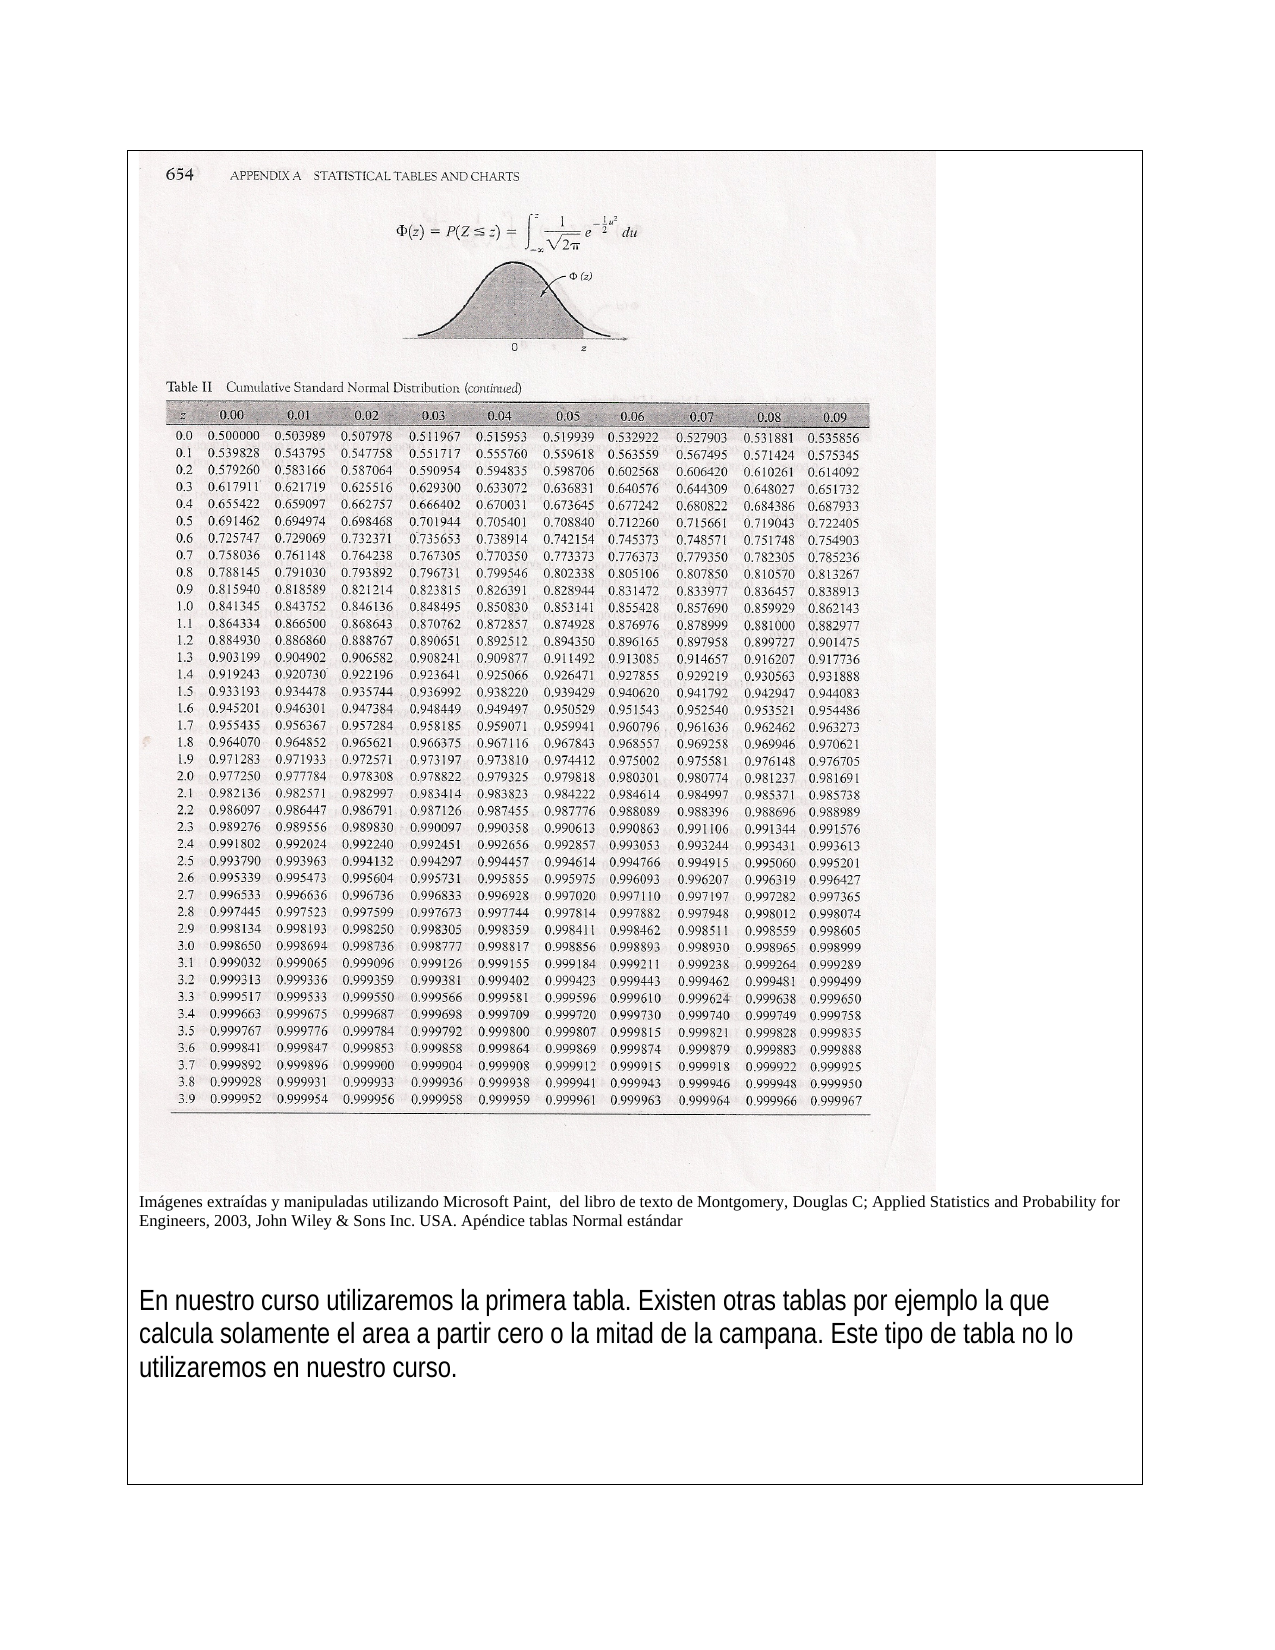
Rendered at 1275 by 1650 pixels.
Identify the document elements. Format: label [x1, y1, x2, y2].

table_cell [128, 151, 1142, 1484]
picture [138, 151, 936, 1192]
